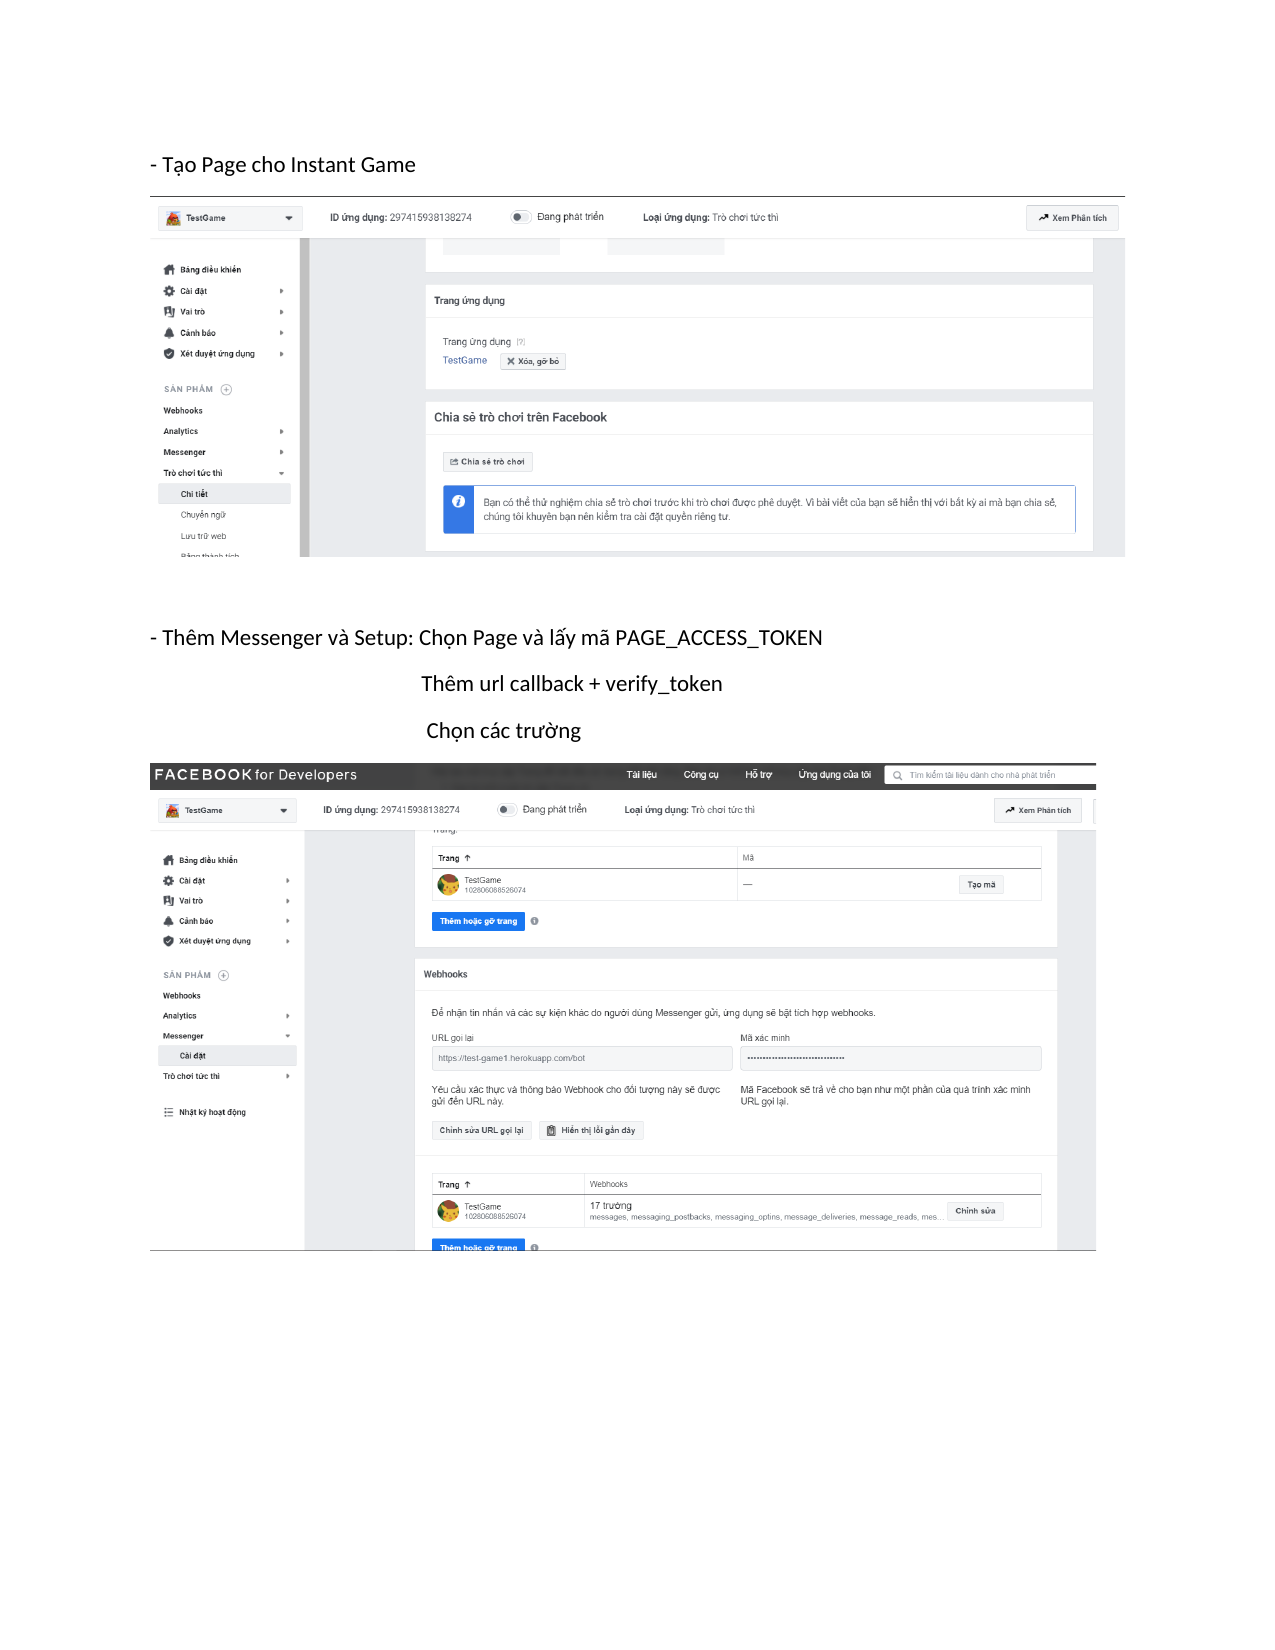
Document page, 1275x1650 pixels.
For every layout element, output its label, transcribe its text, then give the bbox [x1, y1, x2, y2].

text - Tạo Page cho Instant Game [150, 150, 1125, 178]
text Chọn các trường [150, 716, 1125, 744]
picture [150, 196, 1125, 557]
text - Thêm Messenger và Setup: Chọn Page và lấy mã PAGE_ACCESS_TOKEN [150, 623, 1125, 651]
text Thêm url callback + verify_token [150, 669, 1125, 698]
picture [150, 763, 1097, 1251]
